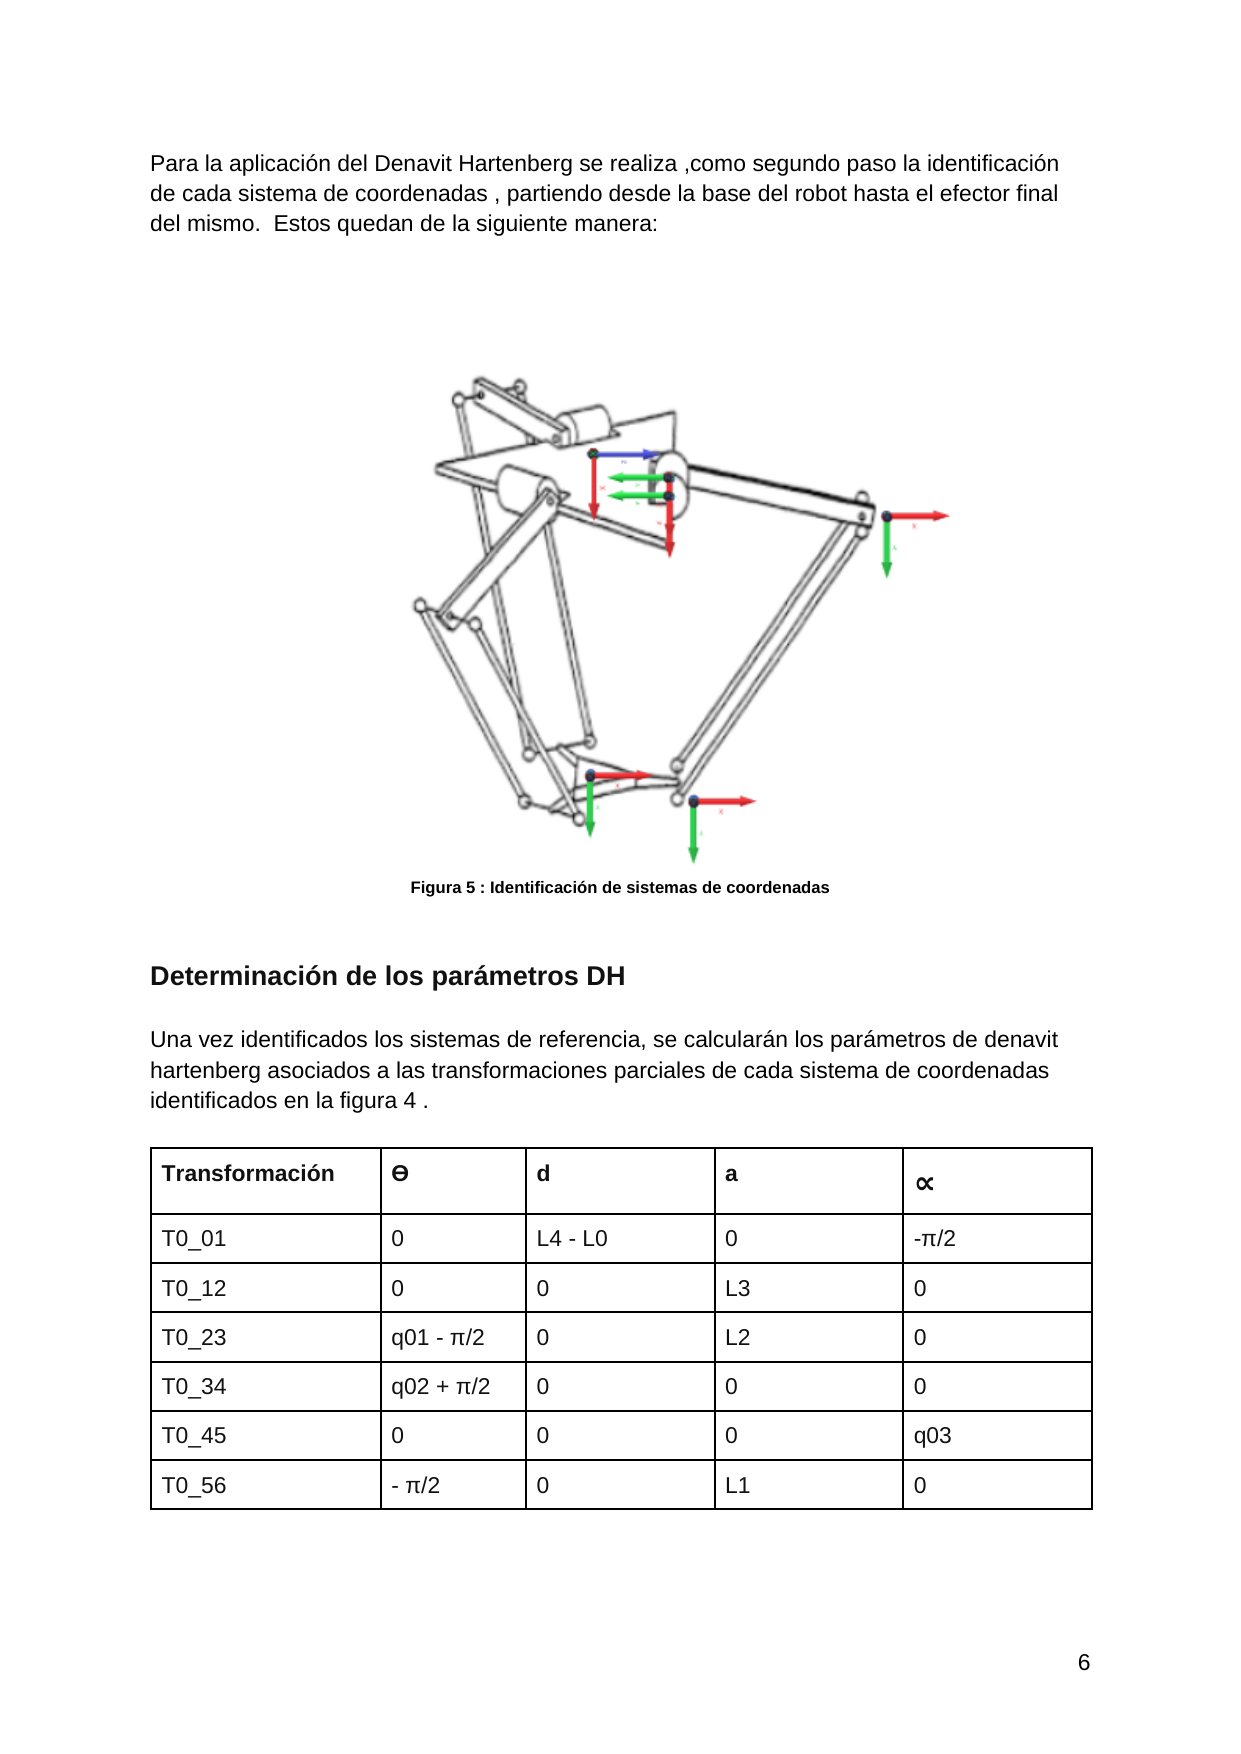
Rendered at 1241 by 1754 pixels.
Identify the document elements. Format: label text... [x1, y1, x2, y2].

table_cell 0 [527, 1363, 714, 1410]
text Una vez identificados los sistemas de referencia, se calcularán los parámetros de denavit hartenberg asociados a las transformaciones parciales de cada sistema de coordenadas identificados en la figura 4 . [150, 1026, 1090, 1113]
table_cell L4 - L0 [527, 1215, 714, 1262]
table_cell 0 [716, 1412, 902, 1459]
table_cell 0 [904, 1313, 1091, 1361]
table_header Ө [382, 1149, 525, 1213]
table_cell L1 [716, 1461, 902, 1508]
subtitle Determinación de los parámetros DH [150, 960, 1090, 991]
table_cell 0 [527, 1264, 714, 1311]
table_cell 0 [904, 1363, 1091, 1410]
table_cell 0 [716, 1215, 902, 1262]
table_cell T0_45 [152, 1412, 380, 1459]
text Para la aplicación del Denavit Hartenberg se realiza ,como segundo paso la identificación de cada sistema de coordenadas , partiendo desde la base del robot hasta el efector final del mismo. Estos quedan de la siguiente manera: [150, 150, 1090, 237]
table_cell q02 + π/2 [382, 1363, 525, 1410]
table_cell T0_34 [152, 1363, 380, 1410]
table_cell 0 [904, 1264, 1091, 1311]
table_cell T0_12 [152, 1264, 380, 1311]
table_cell L2 [716, 1313, 902, 1361]
table_cell 0 [382, 1215, 525, 1262]
table_cell q03 [904, 1412, 1091, 1459]
table_header Transformación [152, 1149, 380, 1213]
table_cell 0 [527, 1412, 714, 1459]
table_cell 0 [527, 1461, 714, 1508]
table_cell T0_23 [152, 1313, 380, 1361]
table_cell T0_01 [152, 1215, 380, 1262]
table_cell 0 [716, 1363, 902, 1410]
table_cell q01 - π/2 [382, 1313, 525, 1361]
table_cell - π/2 [382, 1461, 525, 1508]
table_header ∝ [904, 1149, 1091, 1213]
table_cell 0 [382, 1412, 525, 1459]
table_cell 0 [527, 1313, 714, 1361]
picture [213, 270, 1027, 874]
table_cell 0 [904, 1461, 1091, 1508]
table_cell T0_56 [152, 1461, 380, 1508]
table_header a [716, 1149, 902, 1213]
text Figura 5 : Identificación de sistemas de coordenadas [150, 878, 1090, 897]
table_header d [527, 1149, 714, 1213]
table_cell L3 [716, 1264, 902, 1311]
table_cell 0 [382, 1264, 525, 1311]
table_cell -π/2 [904, 1215, 1091, 1262]
